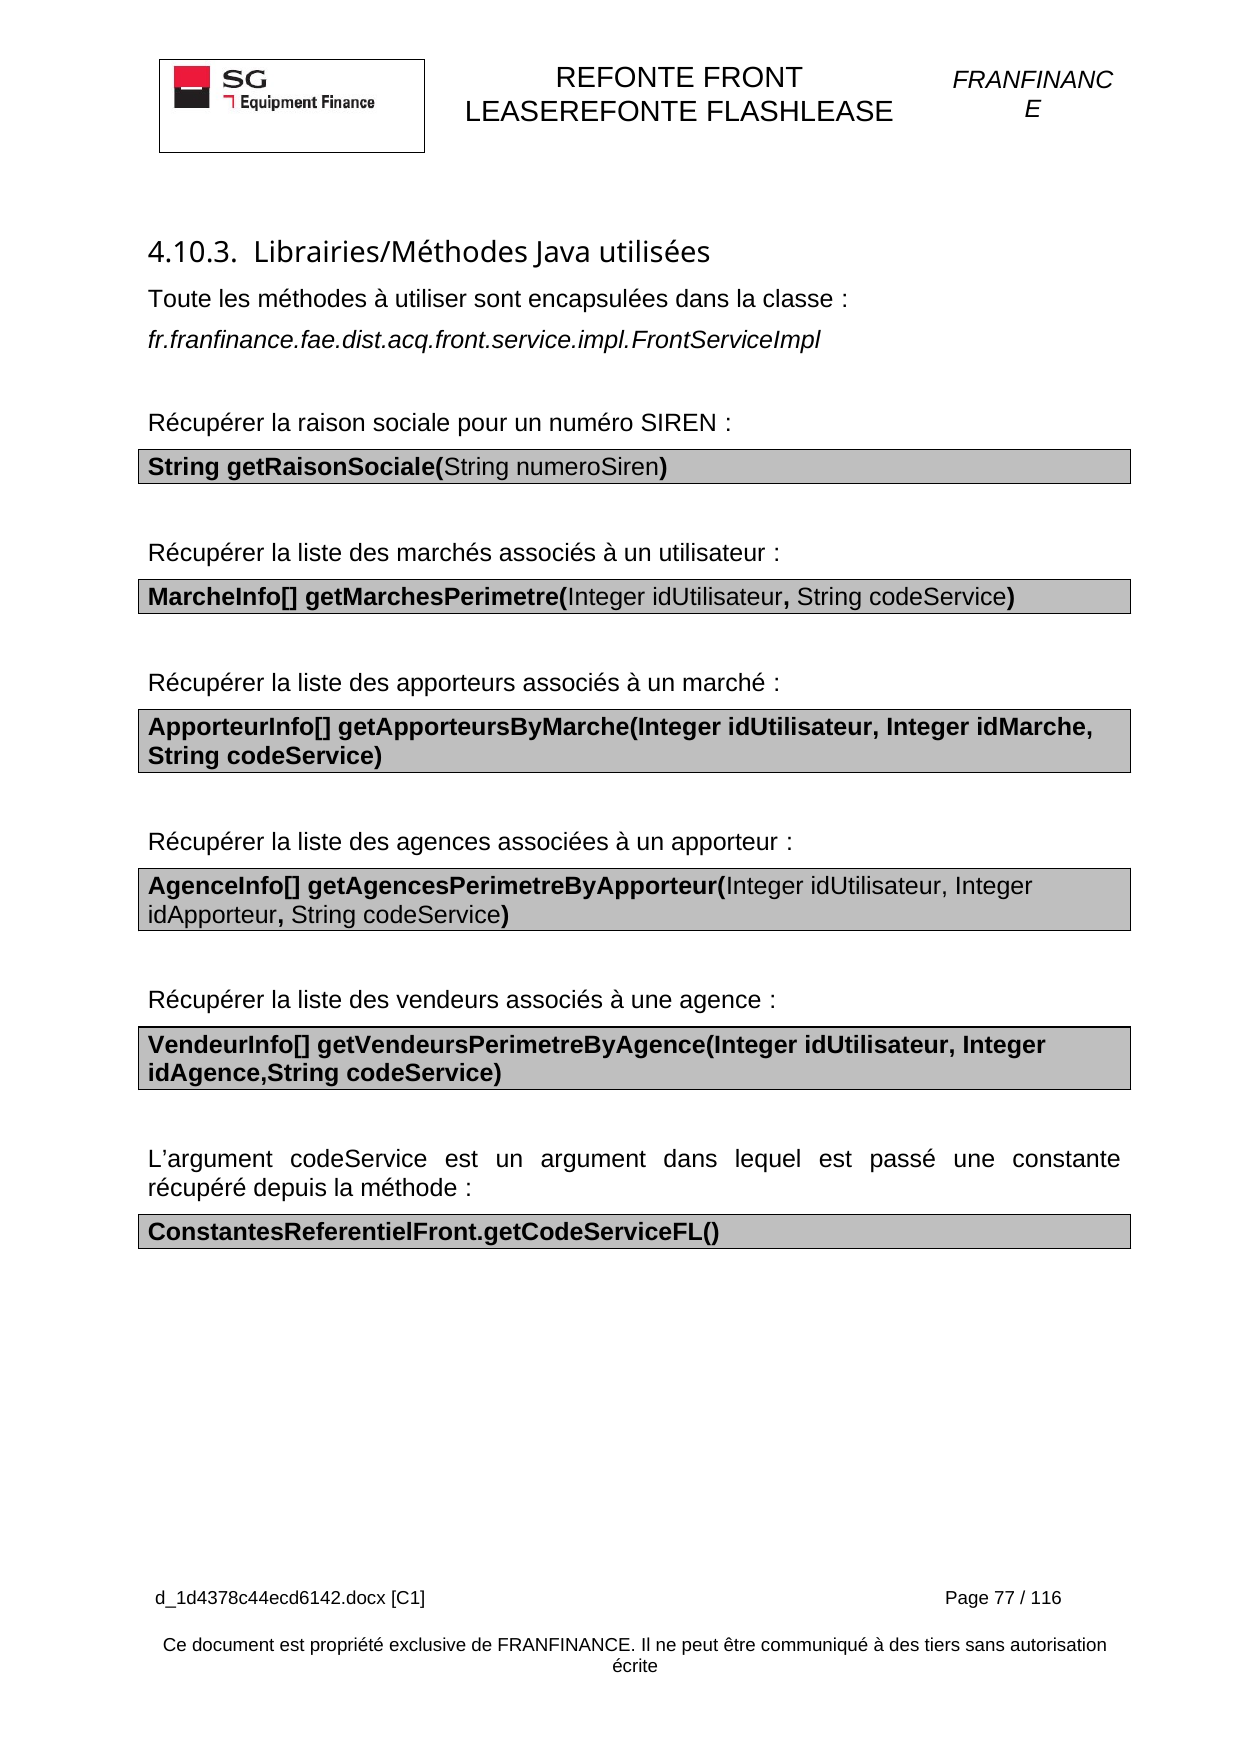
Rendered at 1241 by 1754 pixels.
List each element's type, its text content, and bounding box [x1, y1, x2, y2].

text ApporteurInfo[] getApporteursByMarche(Integer idUtilisateur, Integer idMarche, String codeService) [139, 710, 1130, 772]
text Récupérer la liste des marchés associés à un utilisateur : [148, 538, 1122, 566]
text Toute les méthodes à utiliser sont encapsulées dans la classe : [148, 284, 1122, 313]
text Récupérer la liste des apporteurs associés à un marché : [148, 668, 1122, 696]
text Récupérer la liste des agences associées à un apporteur : [148, 826, 1122, 855]
text AgenceInfo[] getAgencesPerimetreByApporteur(Integer idUtilisateur, Integer idApporteur, String codeService) [139, 869, 1130, 930]
text MarcheInfo[] getMarchesPerimetre(Integer idUtilisateur, String codeService) [139, 580, 1130, 613]
text VendeurInfo[] getVendeursPerimetreByAgence(Integer idUtilisateur, Integer idAgence,String codeService) [139, 1028, 1130, 1089]
subtitle Librairies/Méthodes Java utilisées [148, 232, 1122, 271]
text ConstantesReferentielFront.getCodeServiceFL() [139, 1215, 1130, 1248]
text L’argument codeService est un argument dans lequel est passé une constante récupéré depuis la méthode : [148, 1144, 1122, 1201]
text Récupérer la liste des vendeurs associés à une agence : [148, 985, 1122, 1014]
text Récupérer la raison sociale pour un numéro SIREN : [148, 408, 1122, 436]
text String getRaisonSociale(String numeroSiren) [139, 450, 1130, 483]
text fr.franfinance.fae.dist.acq.front.service.impl.FrontServiceImpl [148, 325, 1122, 354]
